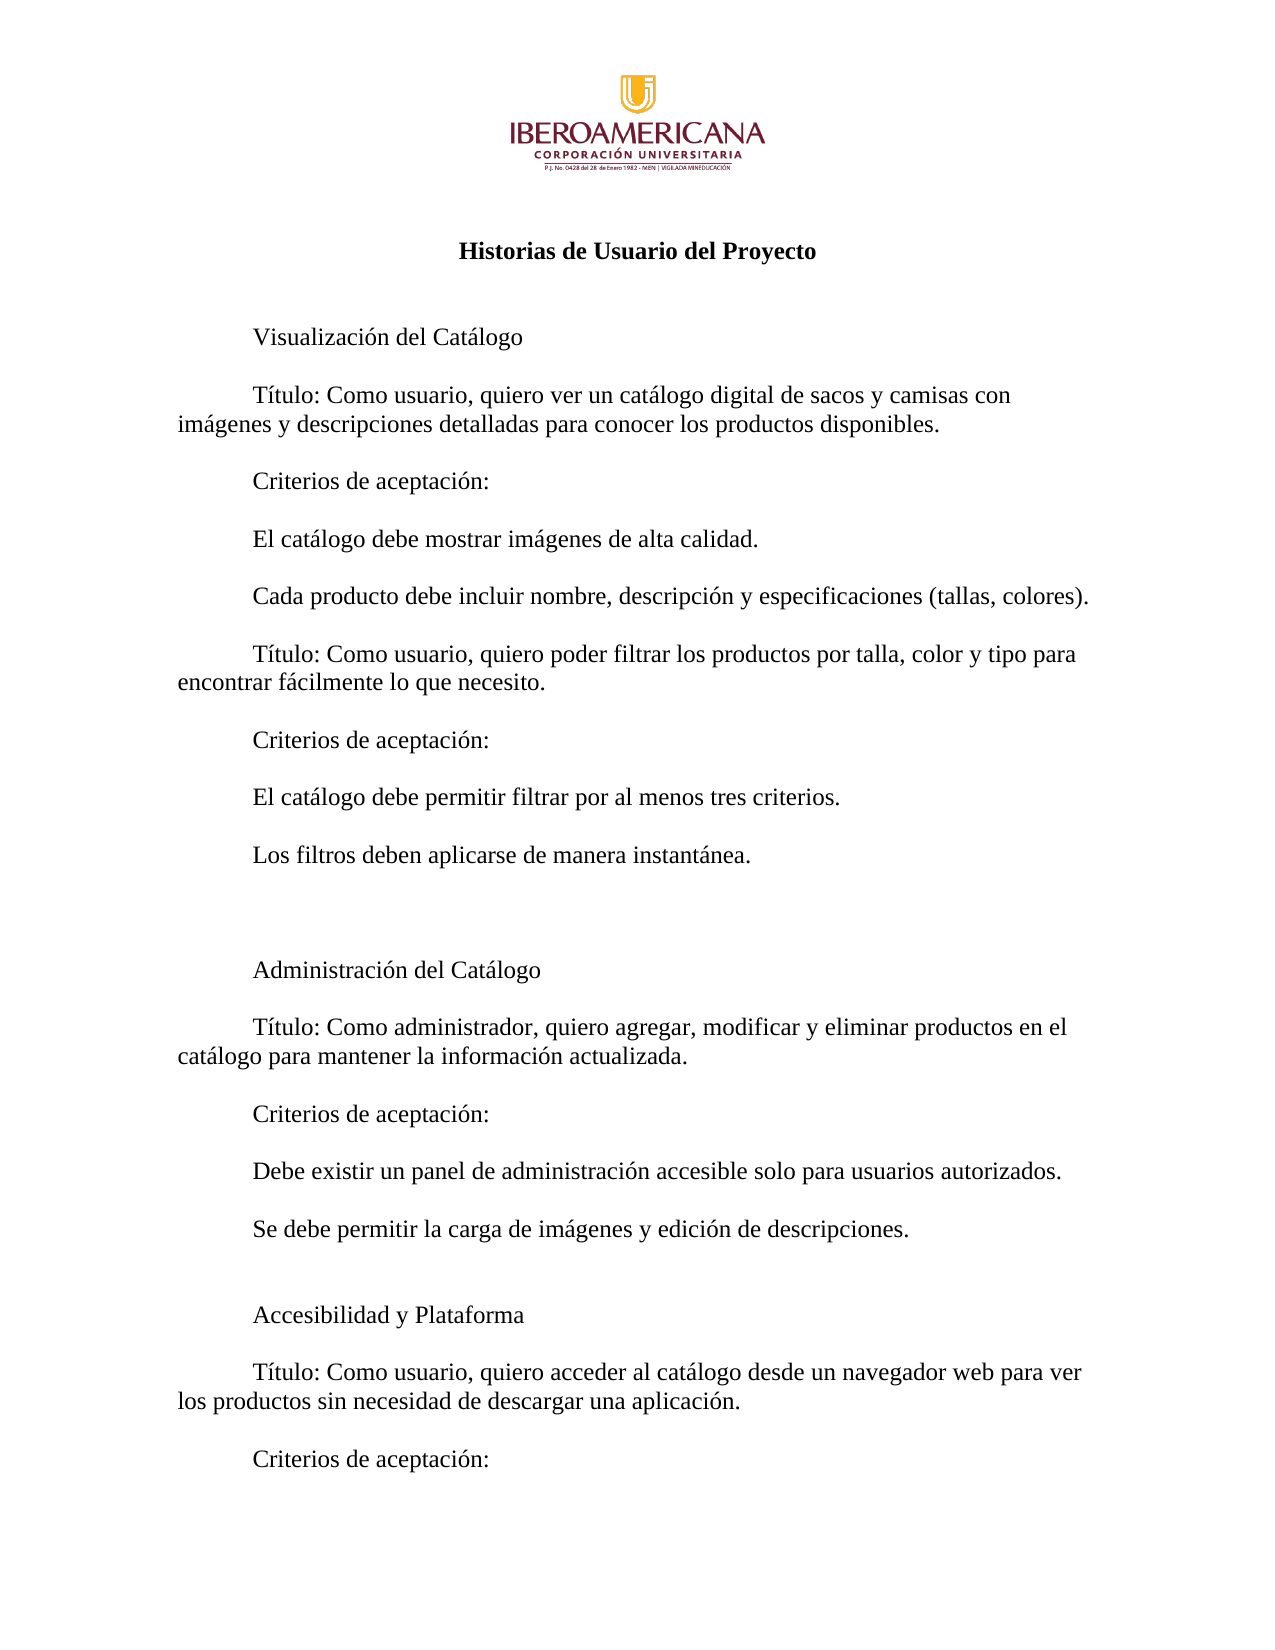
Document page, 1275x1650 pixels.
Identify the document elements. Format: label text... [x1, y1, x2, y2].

text Cada producto debe incluir nombre, descripción y especificaciones (tallas, colores). [177, 581, 1098, 610]
text Título: Como administrador, quiero agregar, modificar y eliminar productos en el catálogo para mantener la información actualizada. [177, 1012, 1098, 1070]
text Administración del Catálogo [177, 955, 1098, 984]
text El catálogo debe permitir filtrar por al menos tres criterios. [177, 782, 1098, 811]
text Visualización del Catálogo [177, 322, 1098, 351]
text Se debe permitir la carga de imágenes y edición de descripciones. [177, 1214, 1098, 1242]
text Accesibilidad y Plataforma [177, 1300, 1098, 1329]
text El catálogo debe mostrar imágenes de alta calidad. [177, 524, 1098, 552]
text Debe existir un panel de administración accesible solo para usuarios autorizados. [177, 1156, 1098, 1185]
text Criterios de aceptación: [177, 1444, 1098, 1472]
text Título: Como usuario, quiero acceder al catálogo desde un navegador web para ver los productos sin necesidad de descargar una aplicación. [177, 1357, 1098, 1415]
text Título: Como usuario, quiero poder filtrar los productos por talla, color y tipo para encontrar fácilmente lo que necesito. [177, 639, 1098, 696]
picture [508, 73, 767, 174]
text Criterios de aceptación: [177, 1099, 1098, 1127]
text Historias de Usuario del Proyecto [177, 236, 1098, 265]
text Los filtros deben aplicarse de manera instantánea. [177, 840, 1098, 869]
text Título: Como usuario, quiero ver un catálogo digital de sacos y camisas con imágenes y descripciones detalladas para conocer los productos disponibles. [177, 380, 1098, 437]
text Criterios de aceptación: [177, 466, 1098, 495]
text Criterios de aceptación: [177, 725, 1098, 754]
